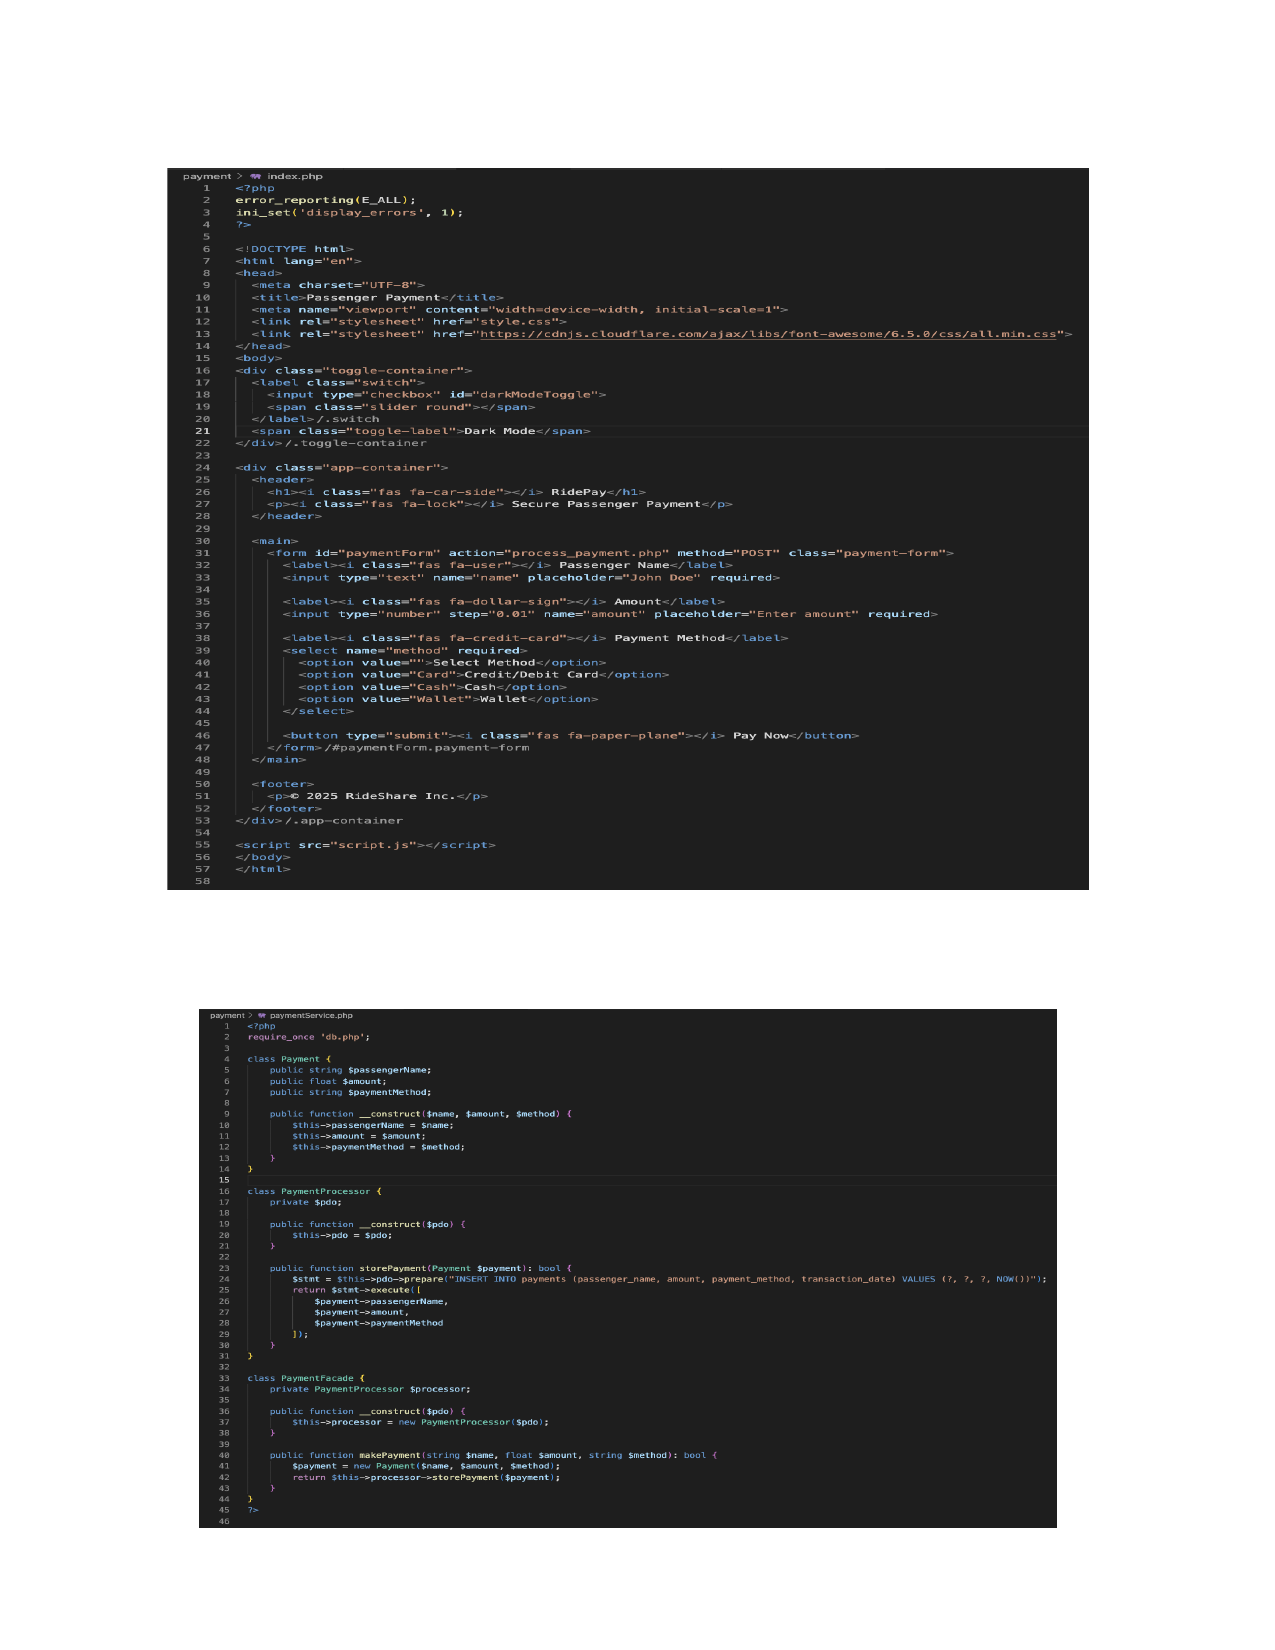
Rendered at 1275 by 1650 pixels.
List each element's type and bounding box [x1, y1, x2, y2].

picture [199, 1009, 1057, 1528]
picture [167, 168, 1089, 890]
